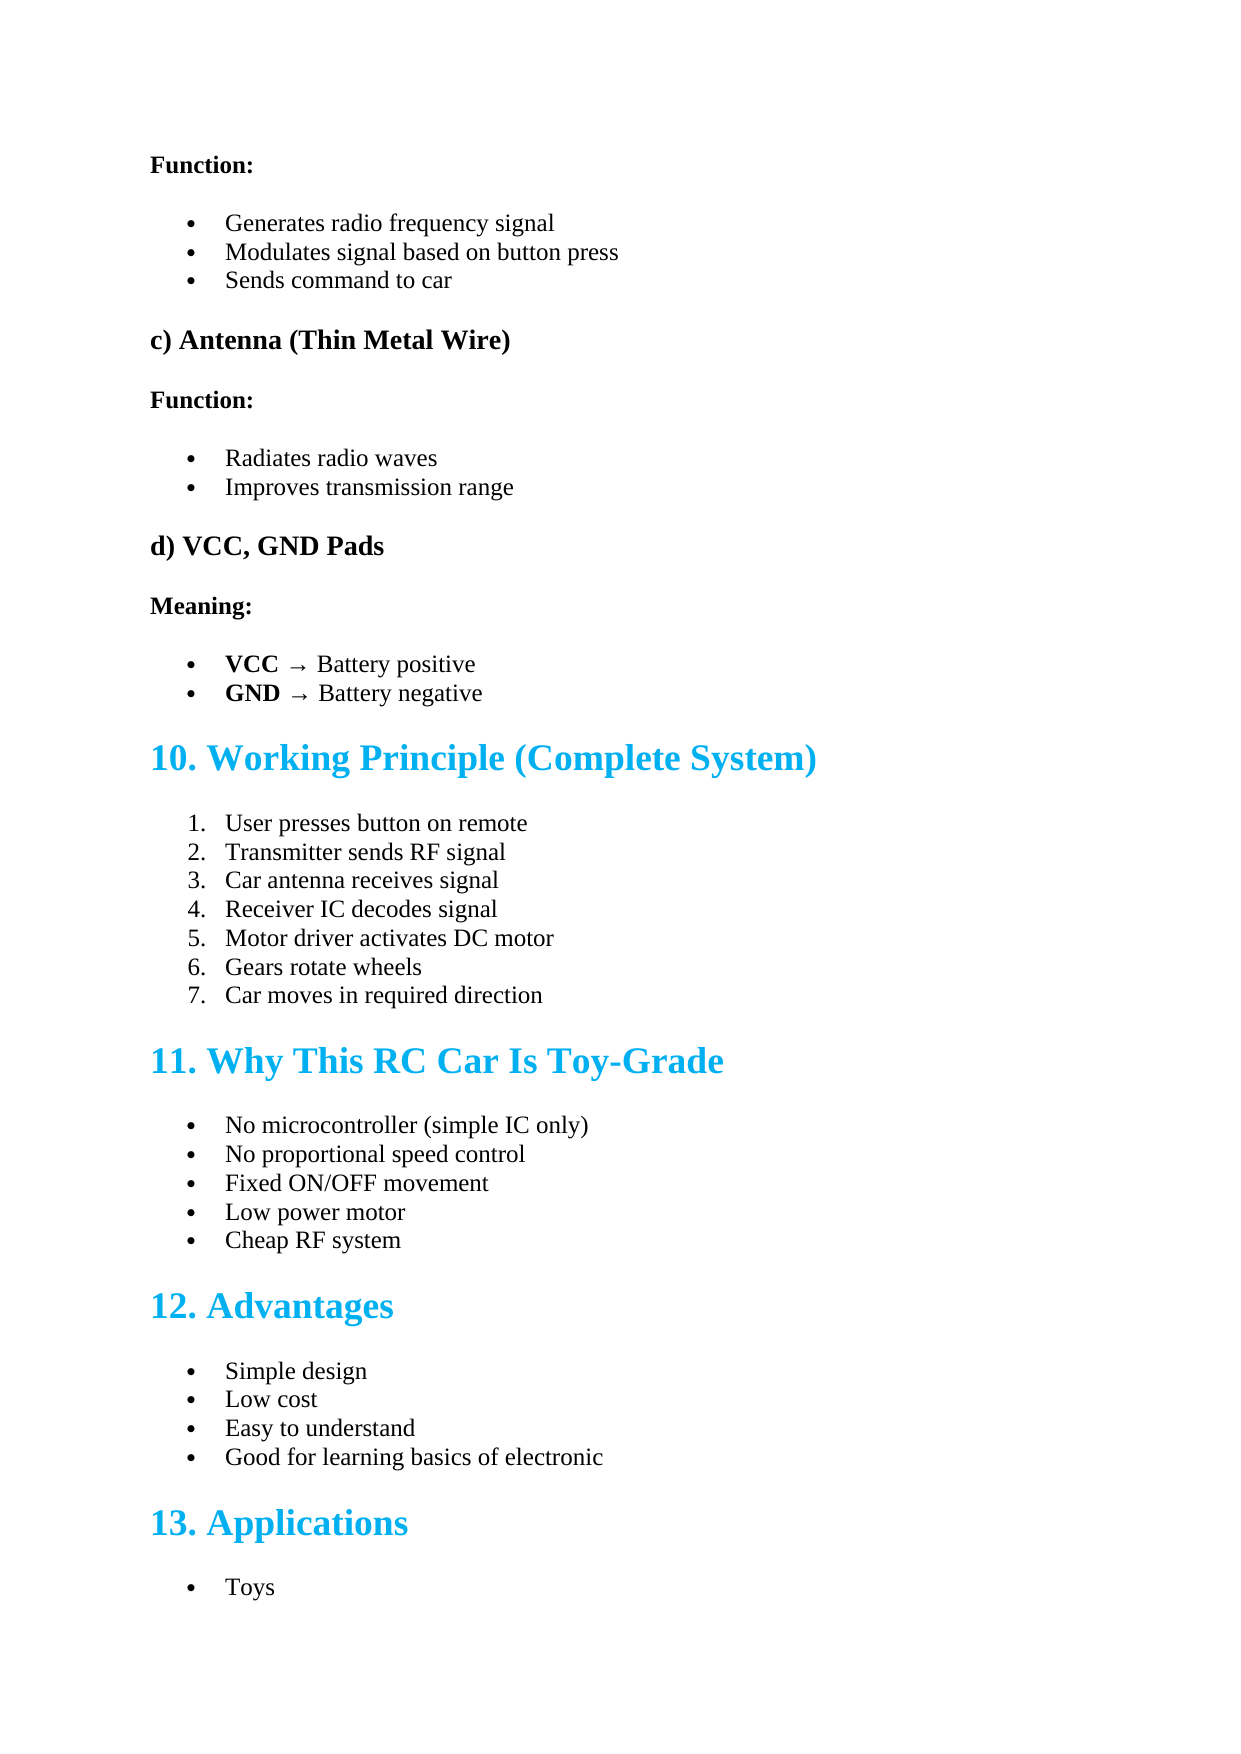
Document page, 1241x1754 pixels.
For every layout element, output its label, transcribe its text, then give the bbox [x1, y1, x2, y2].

list No proportional speed control [187, 1139, 1090, 1168]
text c) Antenna (Thin Metal Wire) [150, 323, 1090, 356]
list Toys [187, 1572, 1090, 1601]
list GND → Battery negative [187, 678, 1090, 706]
text d) VCC, GND Pads [150, 529, 1090, 562]
text 10. Working Principle (Complete System) [150, 736, 1090, 779]
list Fixed ON/OFF movement [187, 1168, 1090, 1197]
list Car moves in required direction [187, 980, 1090, 1009]
list Modulates signal based on button press [187, 237, 1090, 265]
list Sends command to car [187, 265, 1090, 294]
list Radiates radio waves [187, 443, 1090, 472]
list Gears rotate wheels [187, 952, 1090, 980]
list User presses button on remote [187, 808, 1090, 837]
text Meaning: [150, 591, 1090, 620]
list Improves transmission range [187, 472, 1090, 500]
list Receiver IC decodes signal [187, 894, 1090, 923]
list Car antenna receives signal [187, 865, 1090, 894]
list Motor driver activates DC motor [187, 923, 1090, 952]
list Cheap RF system [187, 1226, 1090, 1254]
list Good for learning basics of electronic [187, 1442, 1090, 1471]
list No microcontroller (simple IC only) [187, 1111, 1090, 1139]
list Generates radio frequency signal [187, 208, 1090, 237]
text Function: [150, 150, 1090, 179]
list Low power motor [187, 1197, 1090, 1226]
list Simple design [187, 1356, 1090, 1384]
text 13. Applications [150, 1500, 1090, 1543]
list VCC → Battery positive [187, 649, 1090, 678]
text 12. Advantages [150, 1283, 1090, 1327]
list Easy to understand [187, 1413, 1090, 1442]
text Function: [150, 385, 1090, 414]
text 11. Why This RC Car Is Toy-Grade [150, 1038, 1090, 1081]
list Low cost [187, 1384, 1090, 1413]
list Transmitter sends RF signal [187, 837, 1090, 865]
